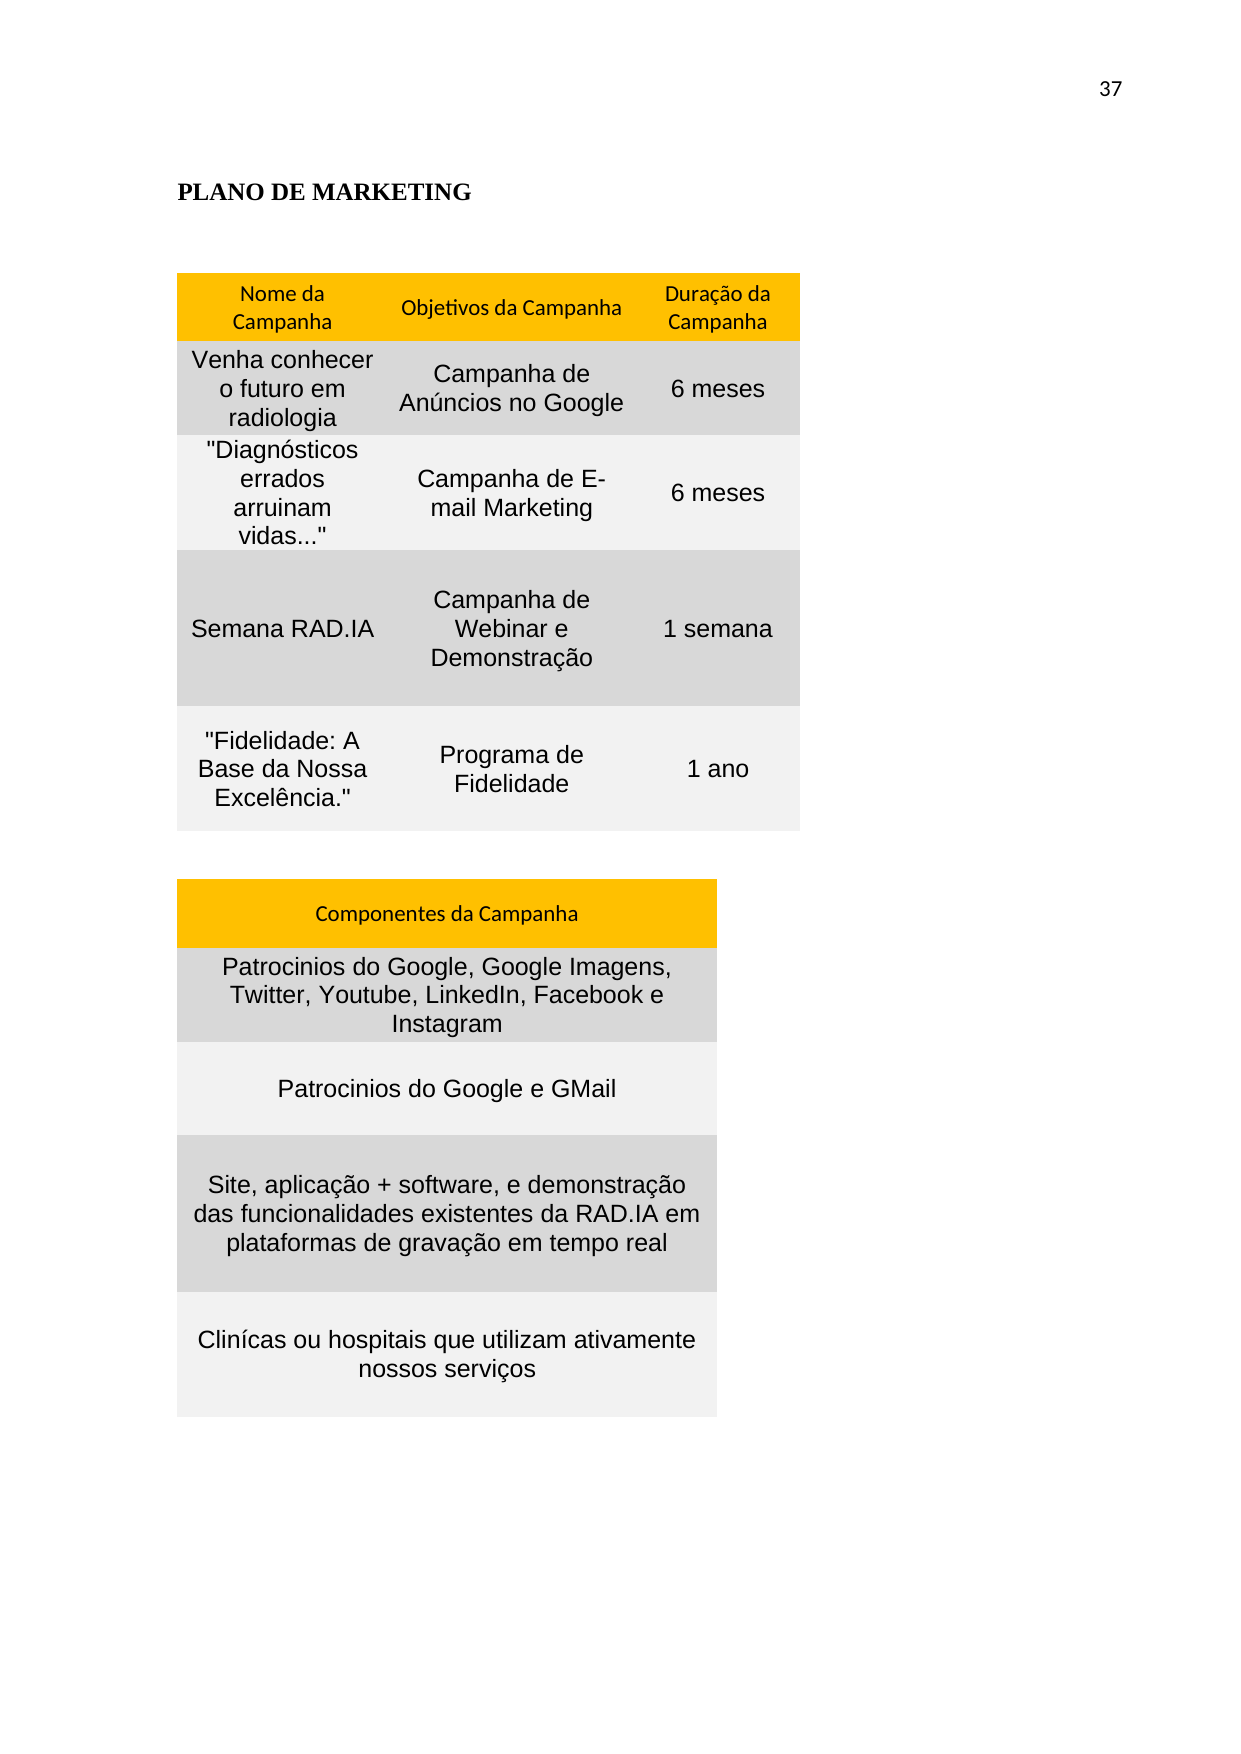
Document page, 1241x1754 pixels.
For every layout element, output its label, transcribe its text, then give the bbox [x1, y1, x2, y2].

table_cell Clinícas ou hospitais que utilizam ativamente nossos serviços [177, 1292, 717, 1417]
table_cell 6 meses [636, 341, 800, 435]
table_header Duração da Campanha [636, 273, 800, 341]
table_cell Venha conhecer o futuro em radiologia [177, 341, 388, 435]
table_cell Patrocinios do Google e GMail [177, 1042, 717, 1135]
table_cell 1 ano [636, 706, 800, 831]
table_header Componentes da Campanha [177, 879, 717, 948]
table_cell "Fidelidade: A Base da Nossa Excelência." [177, 706, 388, 831]
table_cell Campanha de Webinar e Demonstração [388, 550, 636, 706]
table_cell Patrocinios do Google, Google Imagens, Twitter, Youtube, LinkedIn, Facebook e Instagram [177, 948, 717, 1042]
table_cell "Diagnósticos errados arruinam vidas..." [177, 435, 388, 550]
table_cell Programa de Fidelidade [388, 706, 636, 831]
table_header Nome da Campanha [177, 273, 388, 341]
table_cell 6 meses [636, 435, 800, 550]
table_cell Campanha de Anúncios no Google [388, 341, 636, 435]
table_cell Site, aplicação + software, e demonstração das funcionalidades existentes da RAD.IA em plataformas de gravação em tempo real [177, 1135, 717, 1292]
table_header Objetivos da Campanha [388, 273, 636, 341]
table_cell 1 semana [636, 550, 800, 706]
text PLANO DE MARKETING [177, 177, 1122, 206]
table_cell Campanha de E-mail Marketing [388, 435, 636, 550]
table_cell Semana RAD.IA [177, 550, 388, 706]
